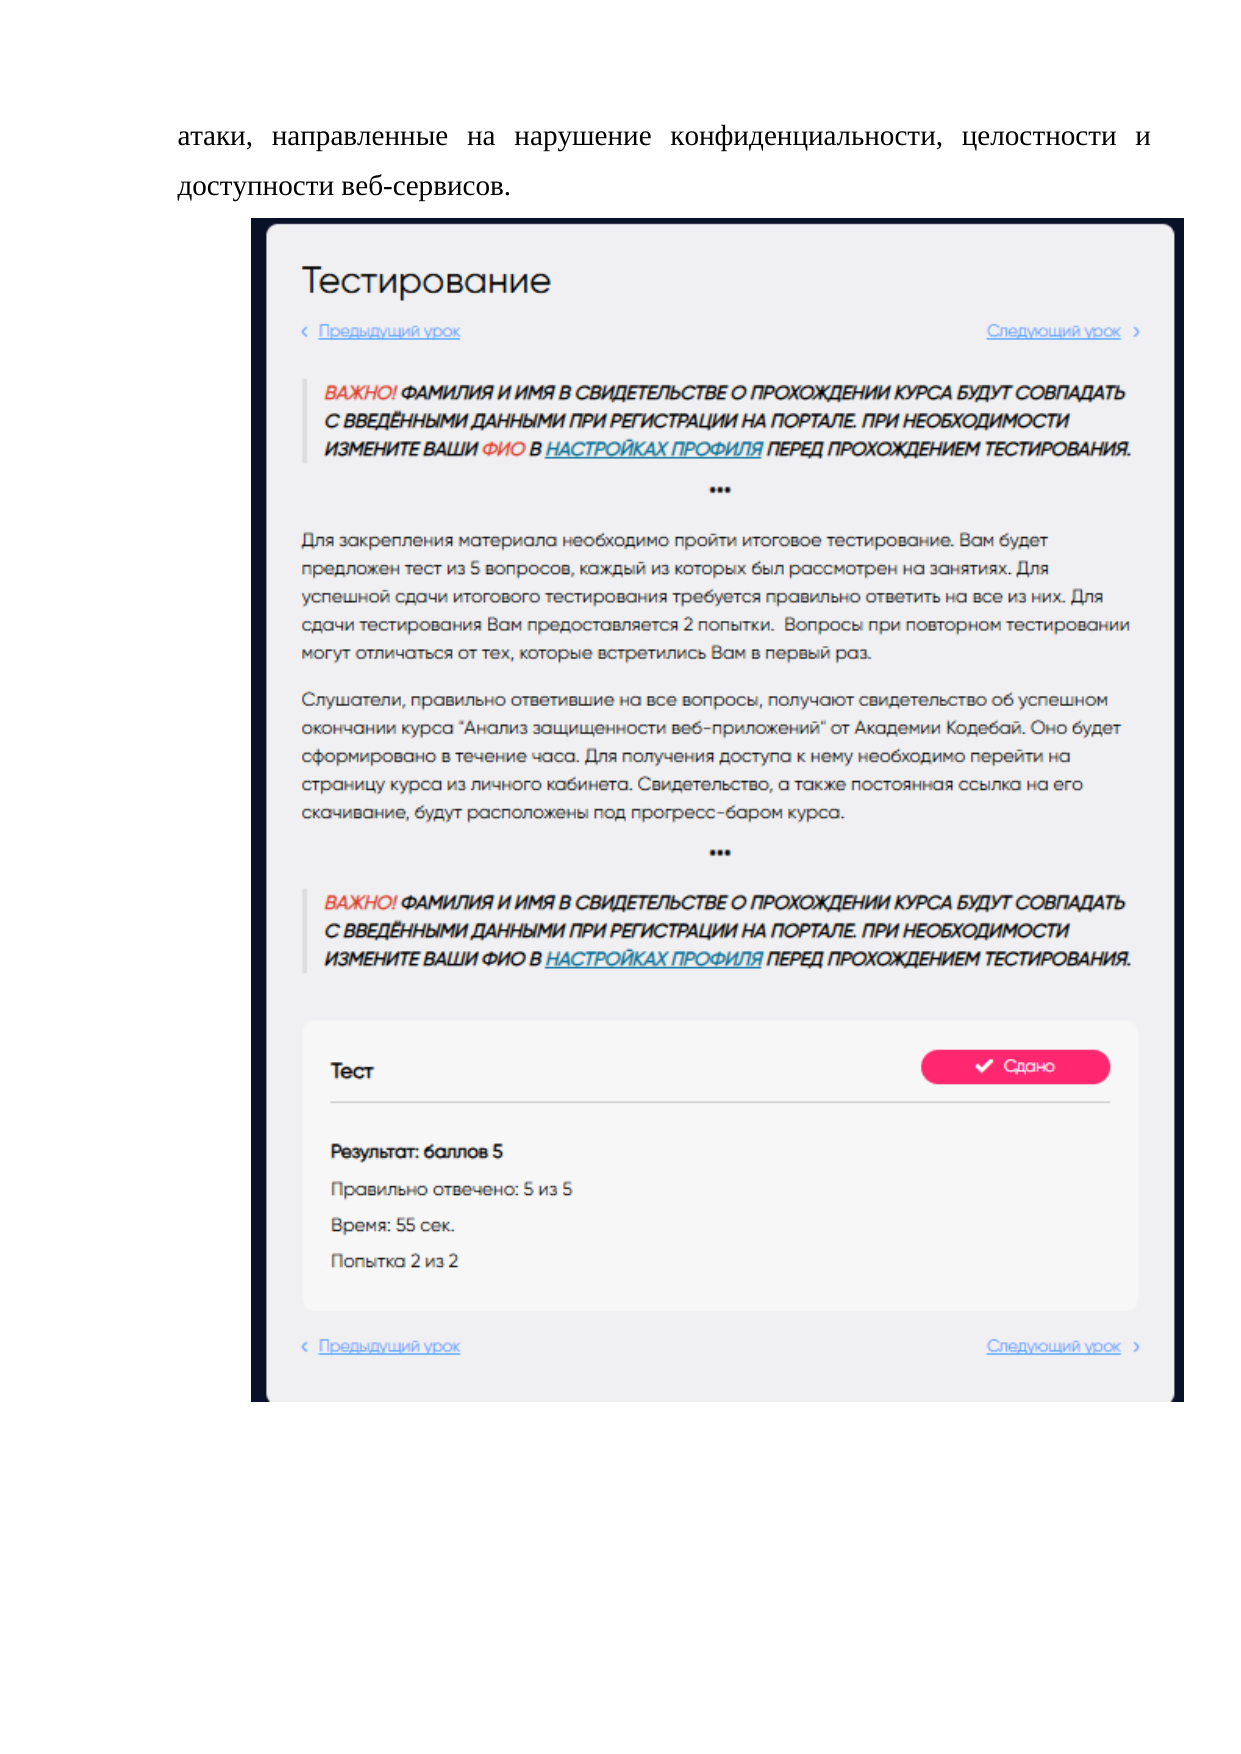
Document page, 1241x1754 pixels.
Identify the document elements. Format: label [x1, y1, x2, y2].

text [177, 118, 1152, 202]
picture [251, 218, 1184, 1402]
